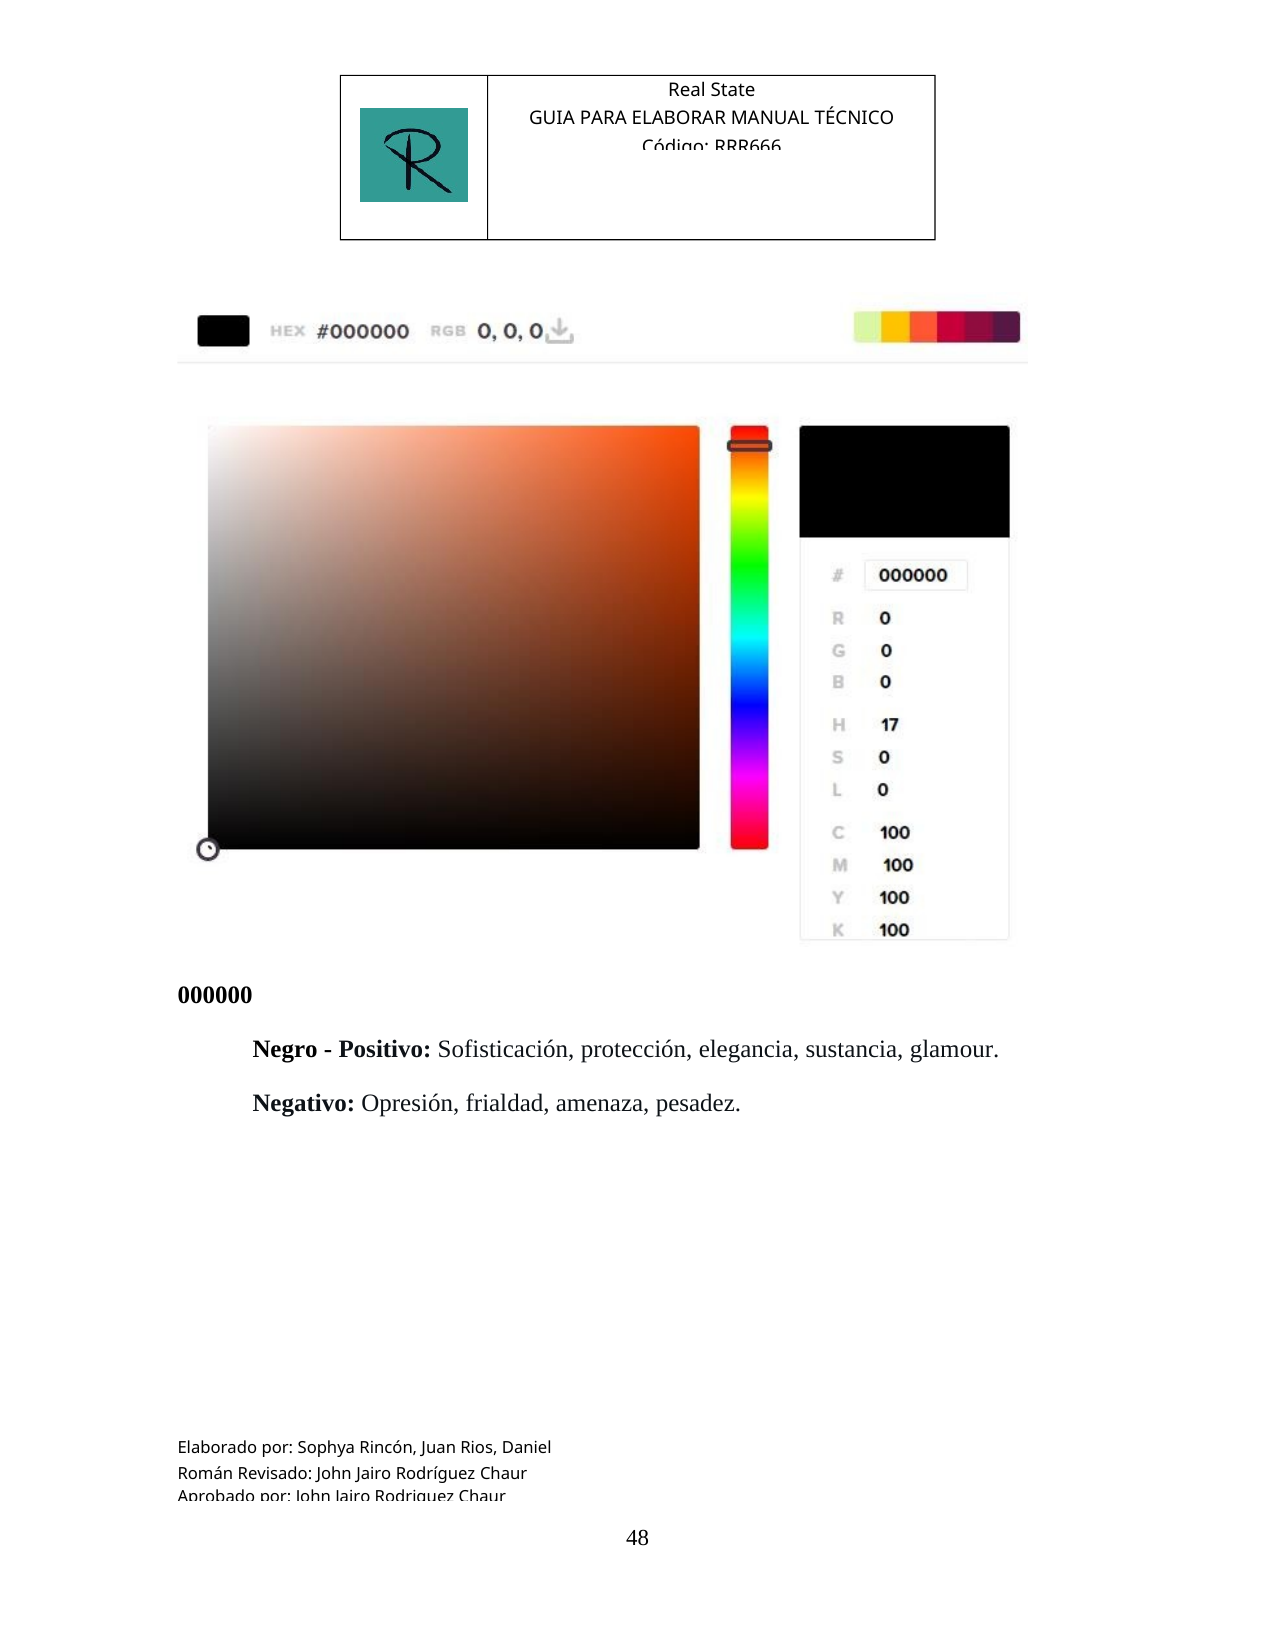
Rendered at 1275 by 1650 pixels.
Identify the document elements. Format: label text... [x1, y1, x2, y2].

picture [360, 108, 468, 202]
text Negativo: Opresión, frialdad, amenaza, pesadez. [252, 1088, 1183, 1117]
text Negro - Positivo: Sofisticación, protección, elegancia, sustancia, glamour. [252, 1034, 1183, 1063]
text 000000 [177, 980, 1183, 1009]
picture [177, 292, 1028, 947]
